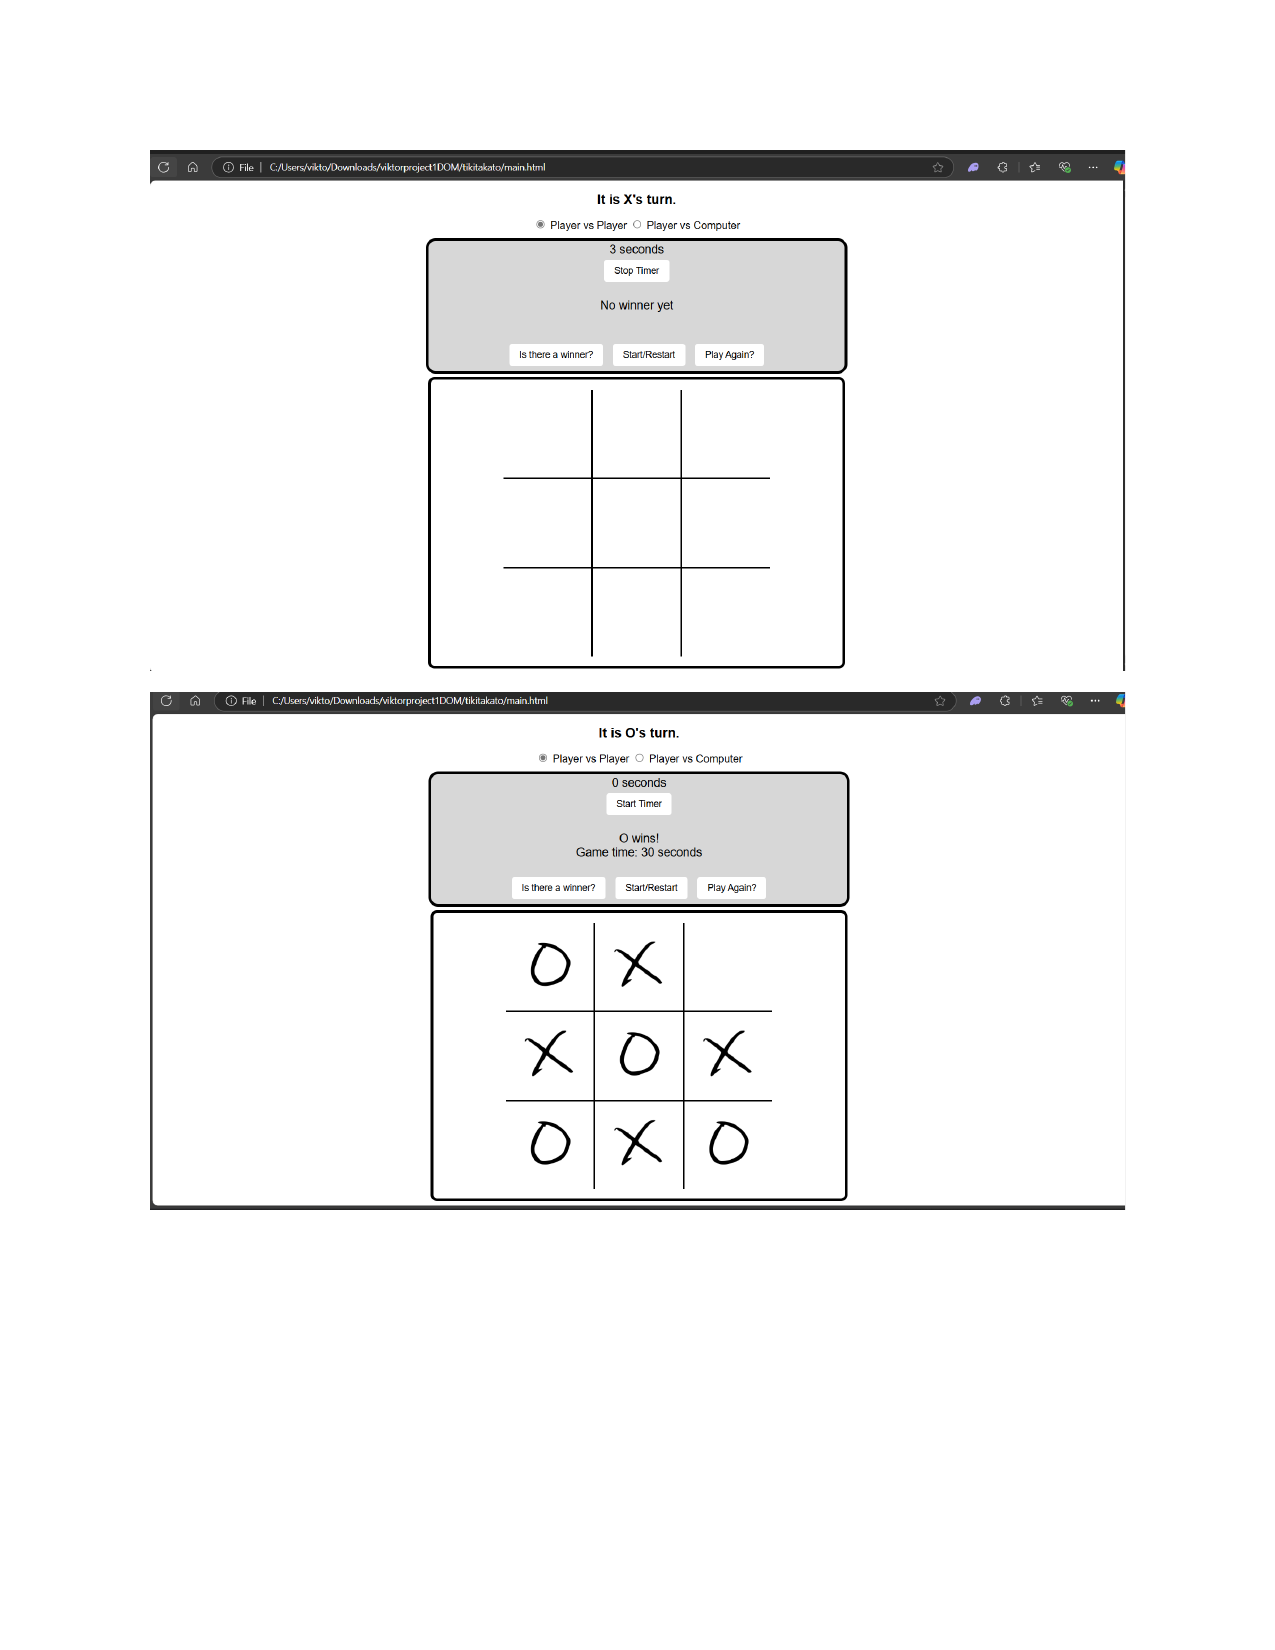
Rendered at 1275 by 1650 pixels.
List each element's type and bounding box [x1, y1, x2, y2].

picture [150, 150, 1125, 671]
picture [150, 692, 1125, 1210]
